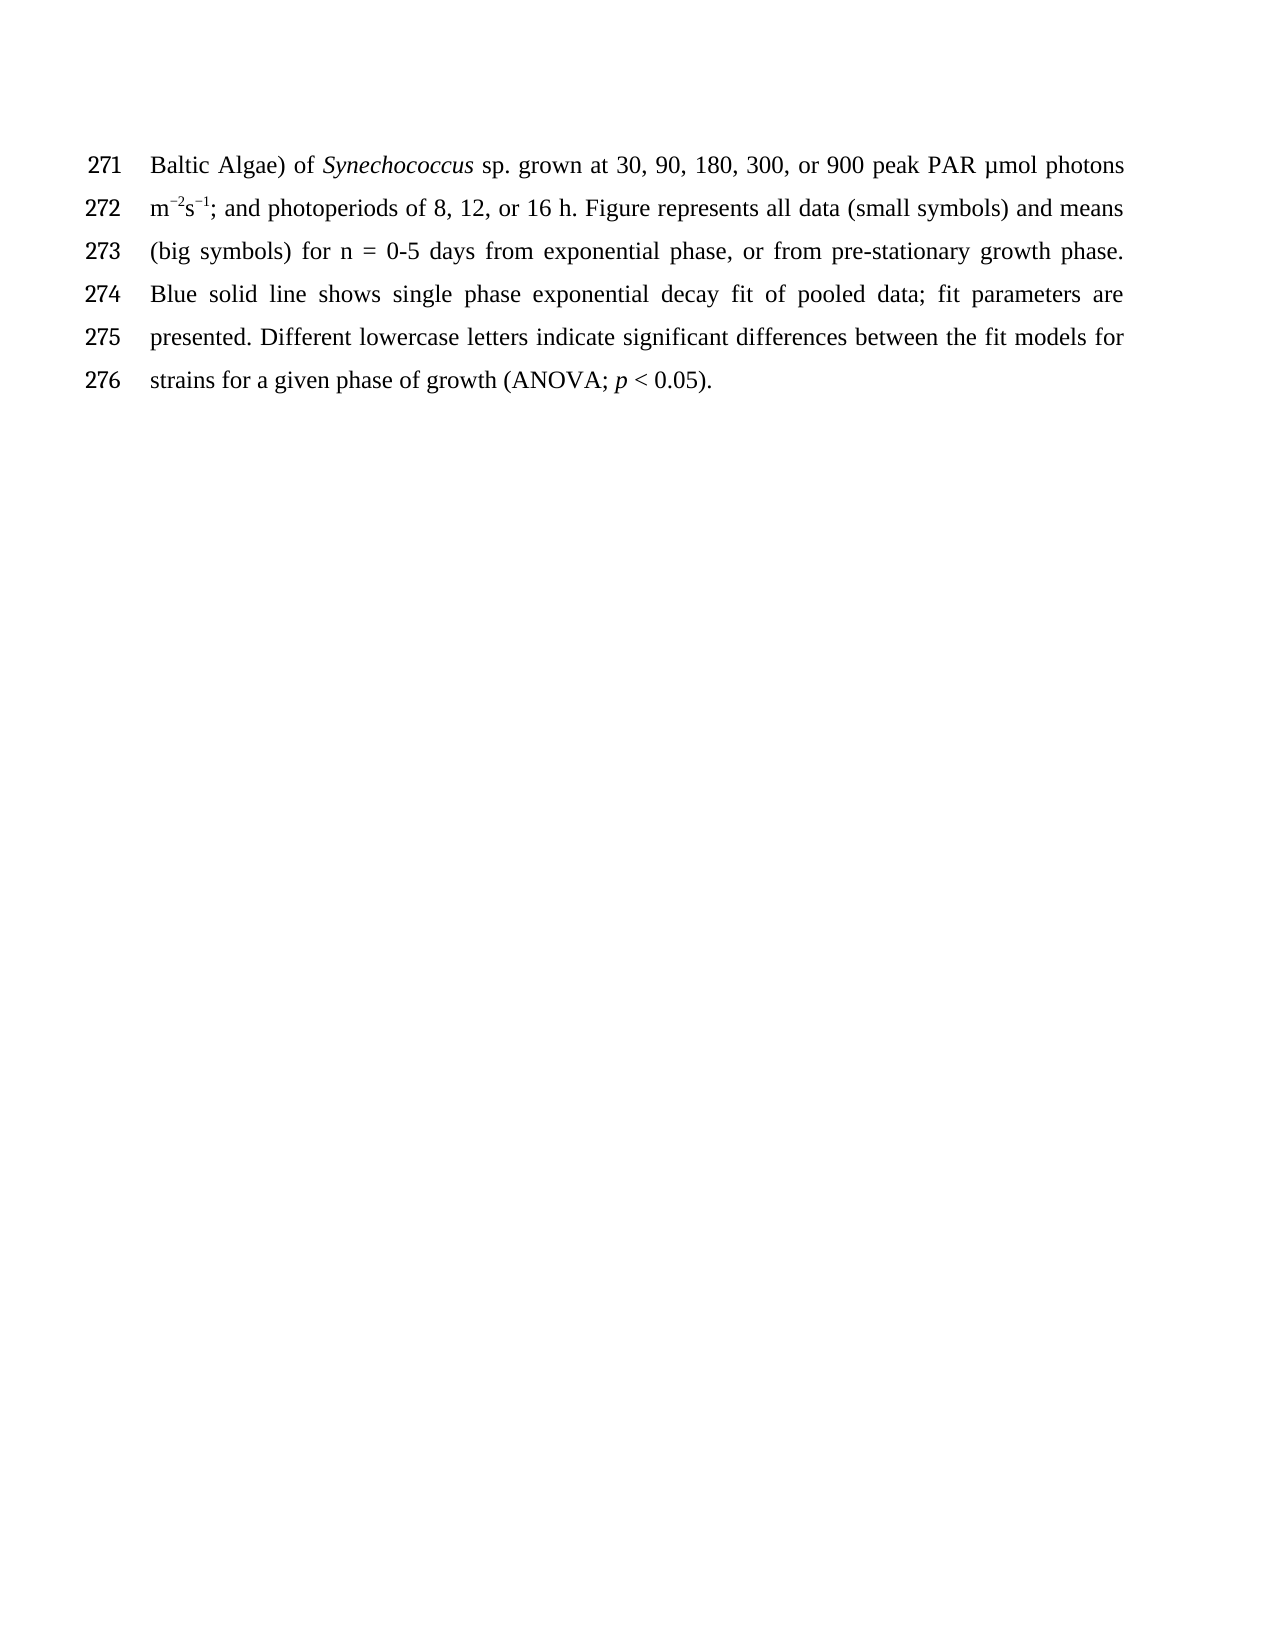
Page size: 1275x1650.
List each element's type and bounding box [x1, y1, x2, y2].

text [150, 150, 1125, 394]
